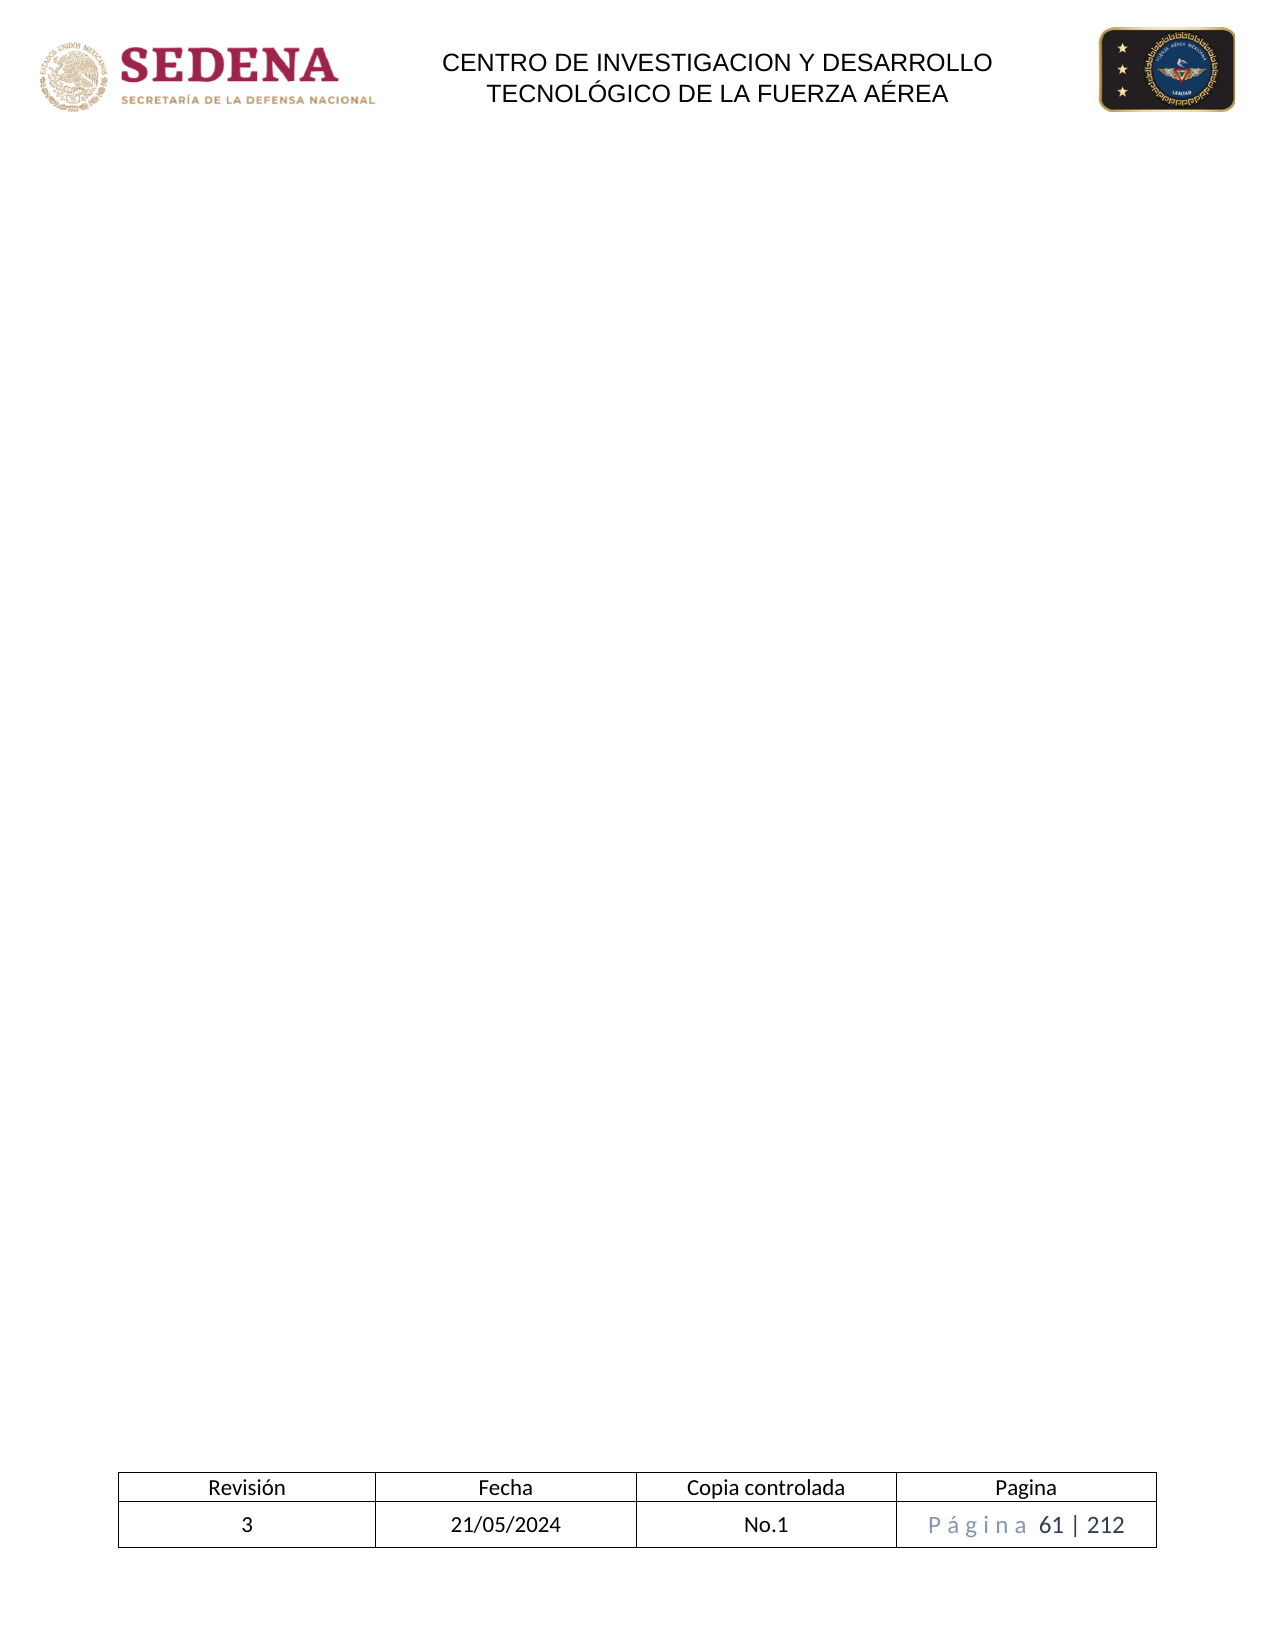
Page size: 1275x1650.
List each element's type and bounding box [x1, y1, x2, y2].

picture [39, 27, 1236, 112]
